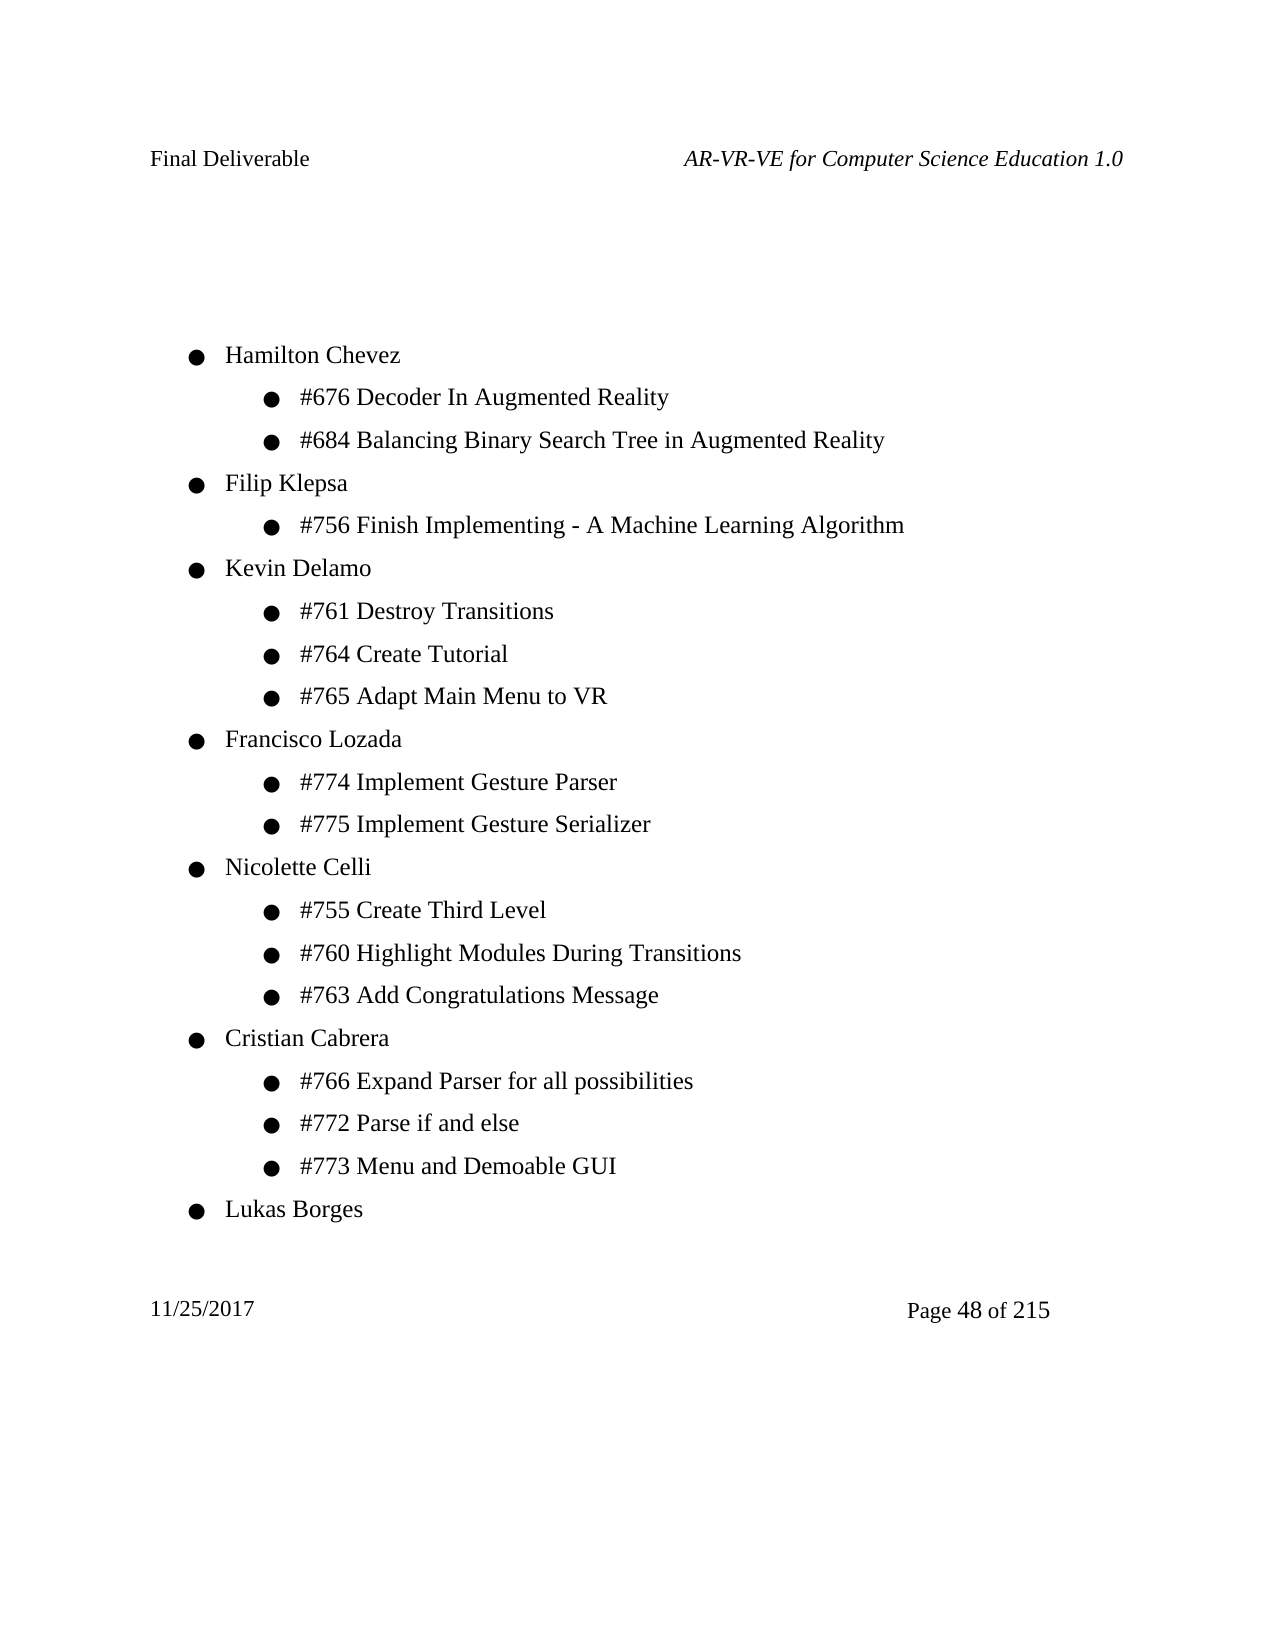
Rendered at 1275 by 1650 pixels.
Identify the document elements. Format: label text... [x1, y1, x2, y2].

list #755 Create Third Level [262, 887, 1125, 930]
list #773 Menu and Demoable GUI [262, 1144, 1125, 1186]
list #763 Add Congratulations Message [262, 973, 1125, 1016]
list #764 Create Tutorial [262, 631, 1125, 674]
list Lukas Borges [187, 1186, 1125, 1229]
list Nicolette Celli [187, 845, 1125, 887]
list #766 Expand Parser for all possibilities [262, 1058, 1125, 1101]
list Francisco Lozada [187, 717, 1125, 759]
list #774 Implement Gesture Parser [262, 759, 1125, 802]
list #684 Balancing Binary Search Tree in Augmented Reality [262, 418, 1125, 460]
list Hamilton Chevez [187, 332, 1125, 375]
list #772 Parse if and else [262, 1101, 1125, 1144]
list #756 Finish Implementing - A Machine Learning Algorithm [262, 503, 1125, 546]
list Cristian Cabrera [187, 1016, 1125, 1058]
list #775 Implement Gesture Serializer [262, 802, 1125, 845]
list #761 Destroy Transitions [262, 588, 1125, 631]
list Filip Klepsa [187, 460, 1125, 503]
list Kevin Delamo [187, 546, 1125, 588]
list #676 Decoder In Augmented Reality [262, 375, 1125, 418]
list #765 Adapt Main Menu to VR [262, 674, 1125, 717]
list #760 Highlight Modules During Transitions [262, 930, 1125, 973]
